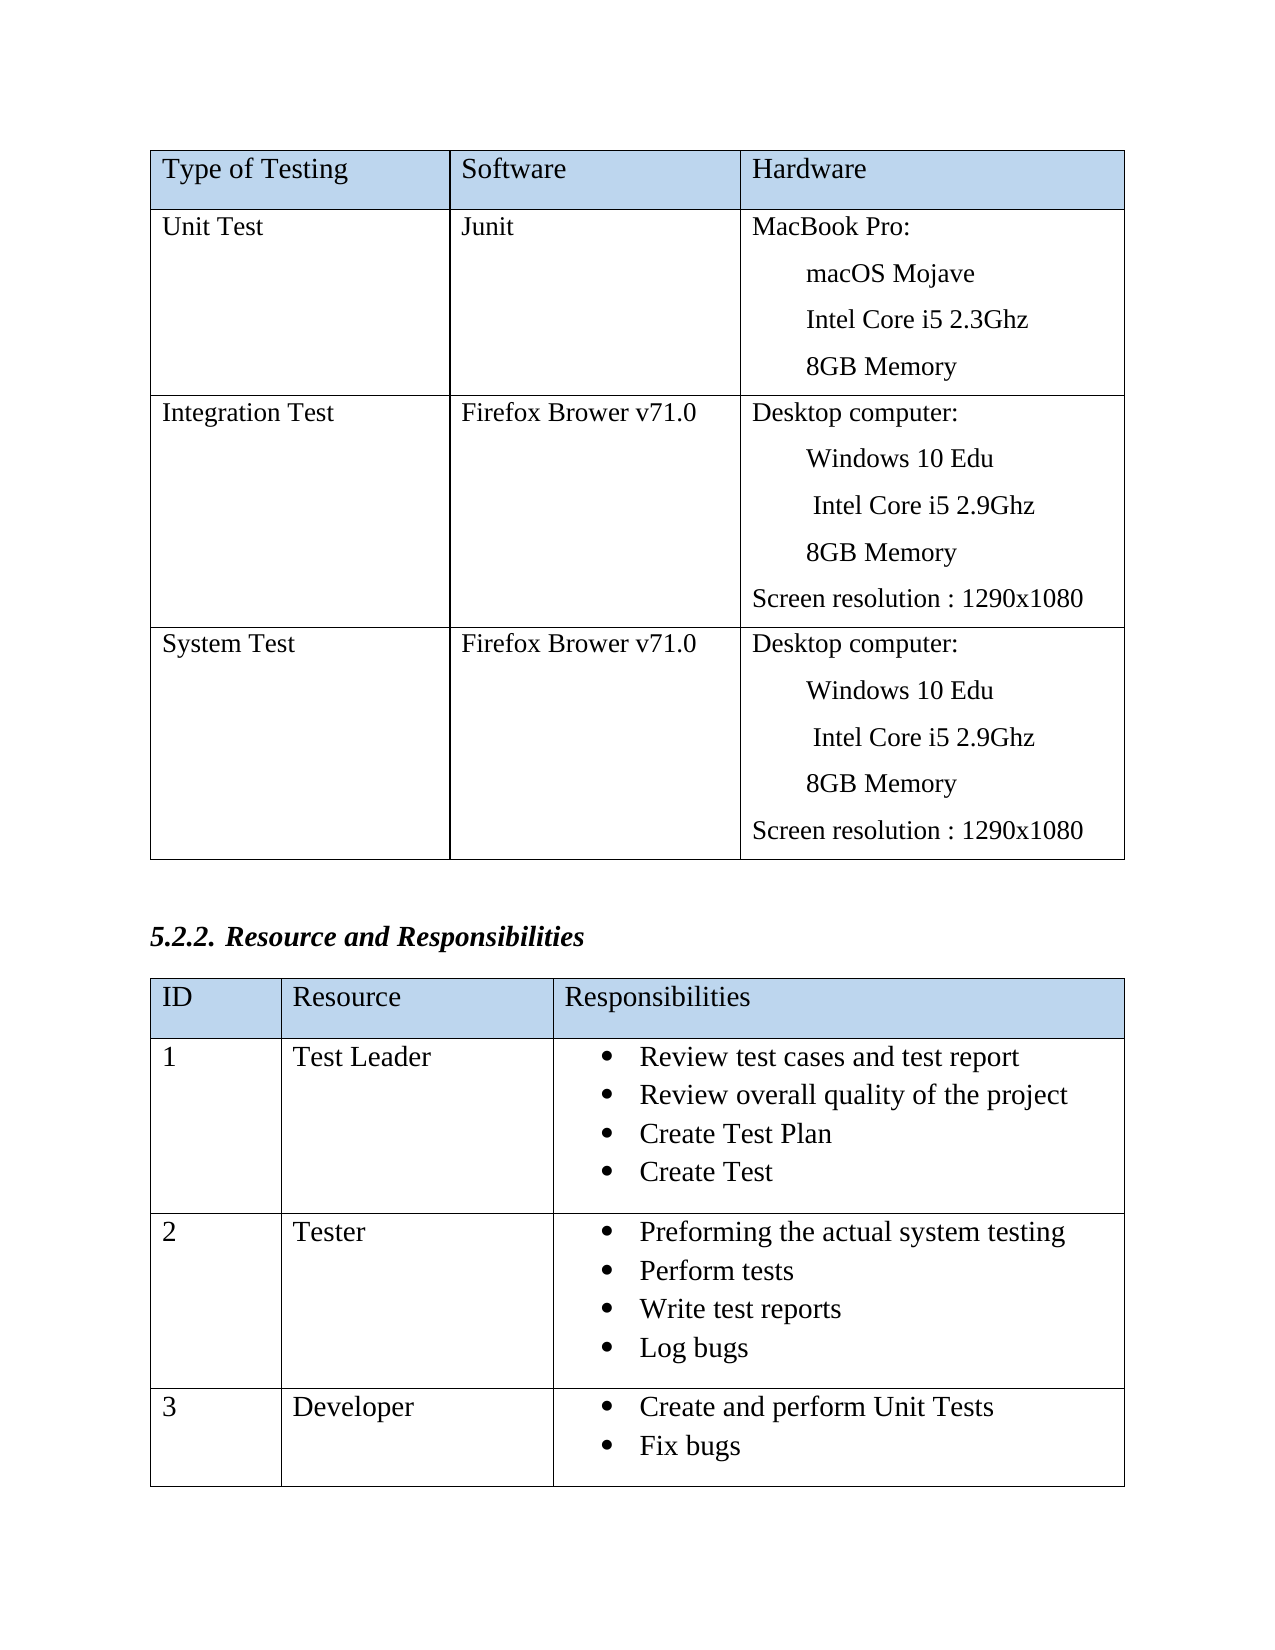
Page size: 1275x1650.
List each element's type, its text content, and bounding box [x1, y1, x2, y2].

table_header Type of Testing [151, 151, 449, 209]
table_cell Desktop computer: Windows 10 Edu Intel Core i5 2.9Ghz 8GB Memory Screen resolution : 1290x1080 [741, 396, 1124, 627]
table_cell 1 [151, 1039, 281, 1213]
table_cell Firefox Brower v71.0 [451, 628, 740, 858]
table_cell Test Leader [282, 1039, 553, 1213]
table_header Resource [282, 979, 553, 1038]
table_cell MacBook Pro: macOS Mojave Intel Core i5 2.3Ghz 8GB Memory [741, 210, 1124, 394]
table_cell Developer [282, 1389, 553, 1486]
table_cell 2 [151, 1214, 281, 1388]
table_cell Firefox Brower v71.0 [451, 396, 740, 627]
table_cell Create and perform Unit Tests Fix bugs [554, 1389, 1124, 1486]
table_cell Review test cases and test report Review overall quality of the project Create Test Plan Create Test [554, 1039, 1124, 1213]
table_cell Preforming the actual system testing Perform tests Write test reports Log bugs [554, 1214, 1124, 1388]
table_header Hardware [741, 151, 1124, 209]
table_cell Integration Test [151, 396, 449, 627]
table_header ID [151, 979, 281, 1038]
table_cell Junit [451, 210, 740, 394]
table_header Software [451, 151, 740, 209]
table_header Responsibilities [554, 979, 1124, 1038]
table_cell Tester [282, 1214, 553, 1388]
table_cell Desktop computer: Windows 10 Edu Intel Core i5 2.9Ghz 8GB Memory Screen resolution : 1290x1080 [741, 628, 1124, 858]
list Resource and Responsibilities [150, 919, 1125, 952]
table_cell 3 [151, 1389, 281, 1486]
table_cell Unit Test [151, 210, 449, 394]
table_cell System Test [151, 628, 449, 858]
